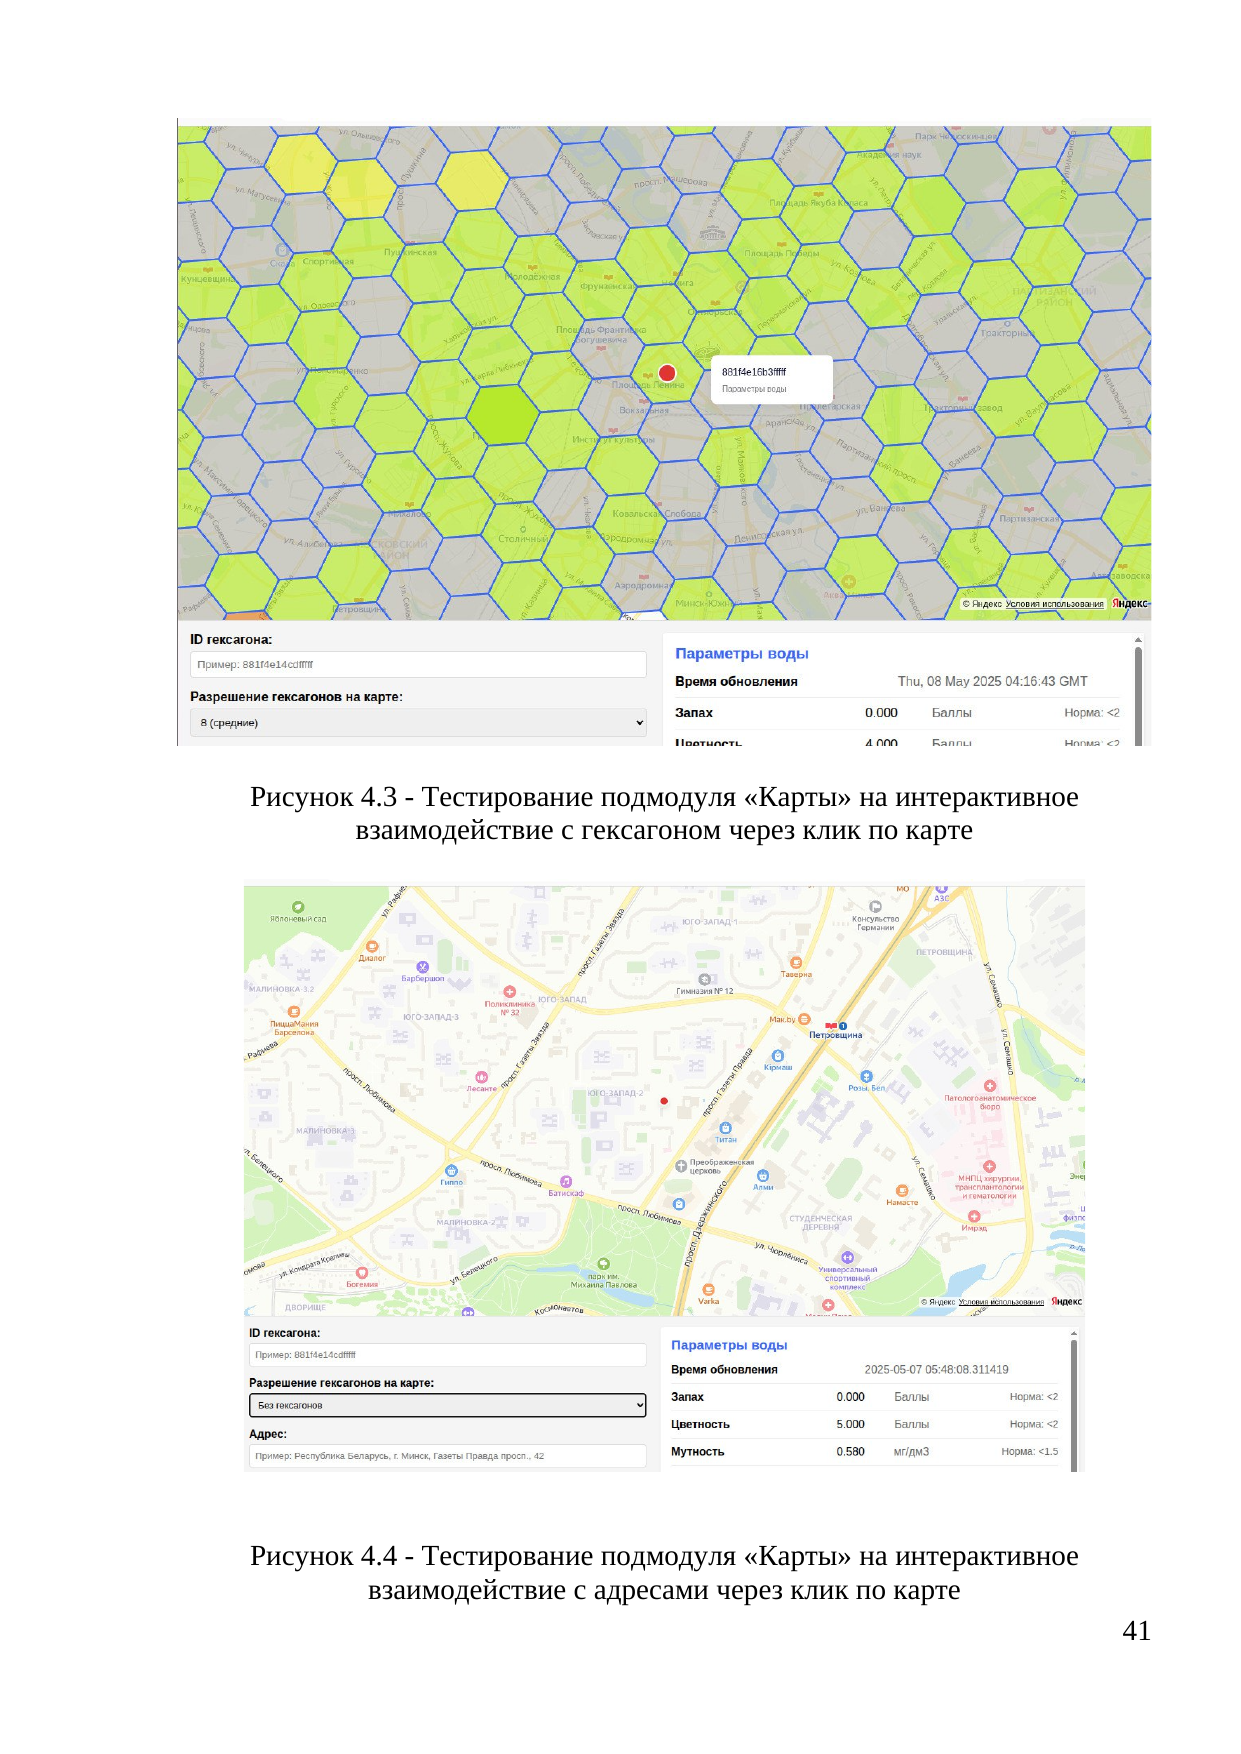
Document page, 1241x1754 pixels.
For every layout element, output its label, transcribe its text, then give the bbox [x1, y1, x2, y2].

text Рисунок 4.4 - Тестирование подмодуля «Карты» на интерактивное взаимодействие с адресами через клик по карте [177, 1538, 1152, 1605]
text Рисунок 4.3 - Тестирование подмодуля «Карты» на интерактивное взаимодействие с гексагоном через клик по карте [177, 779, 1152, 846]
picture [243, 879, 1086, 1472]
picture [177, 118, 1152, 746]
